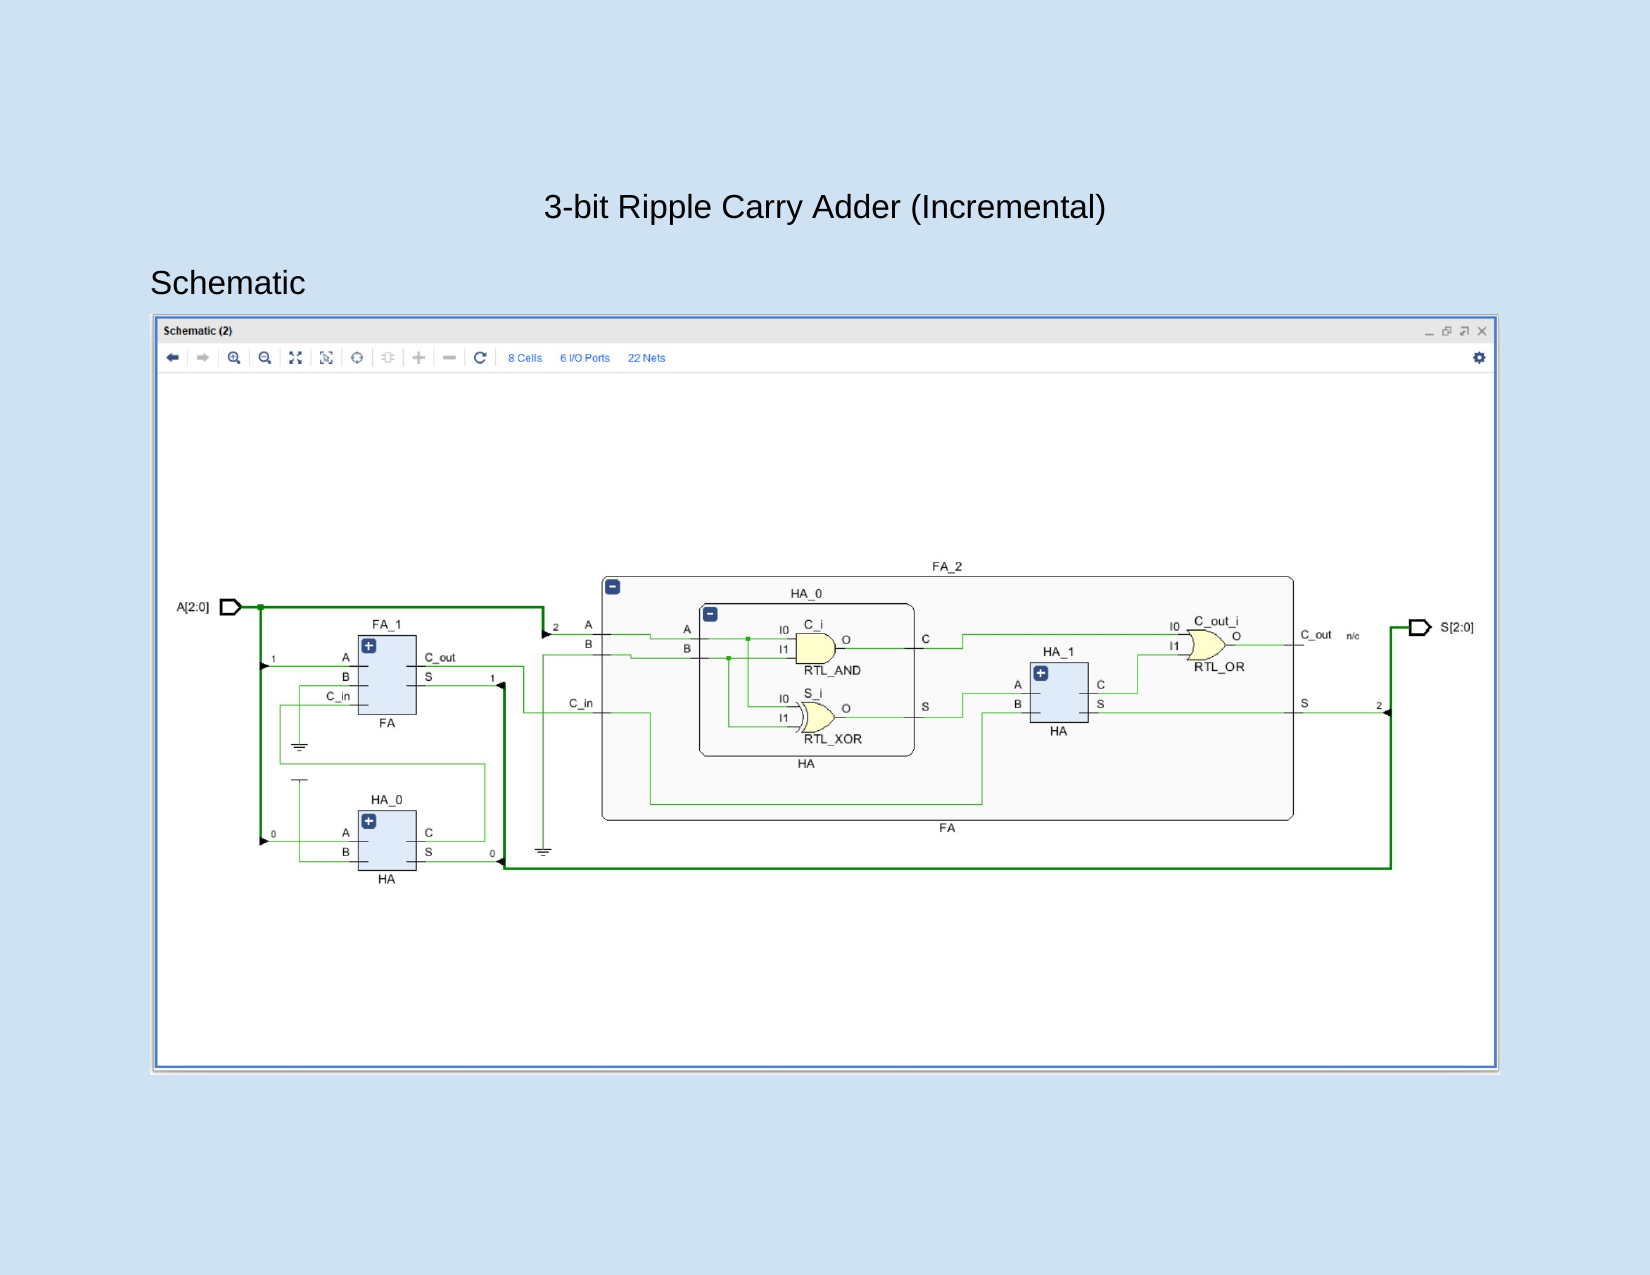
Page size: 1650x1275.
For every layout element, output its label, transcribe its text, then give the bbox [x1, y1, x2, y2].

subtitle 3-bit Ripple Carry Adder (Incremental) [150, 187, 1500, 226]
subtitle Schematic [150, 263, 1500, 302]
picture [150, 314, 1500, 1075]
